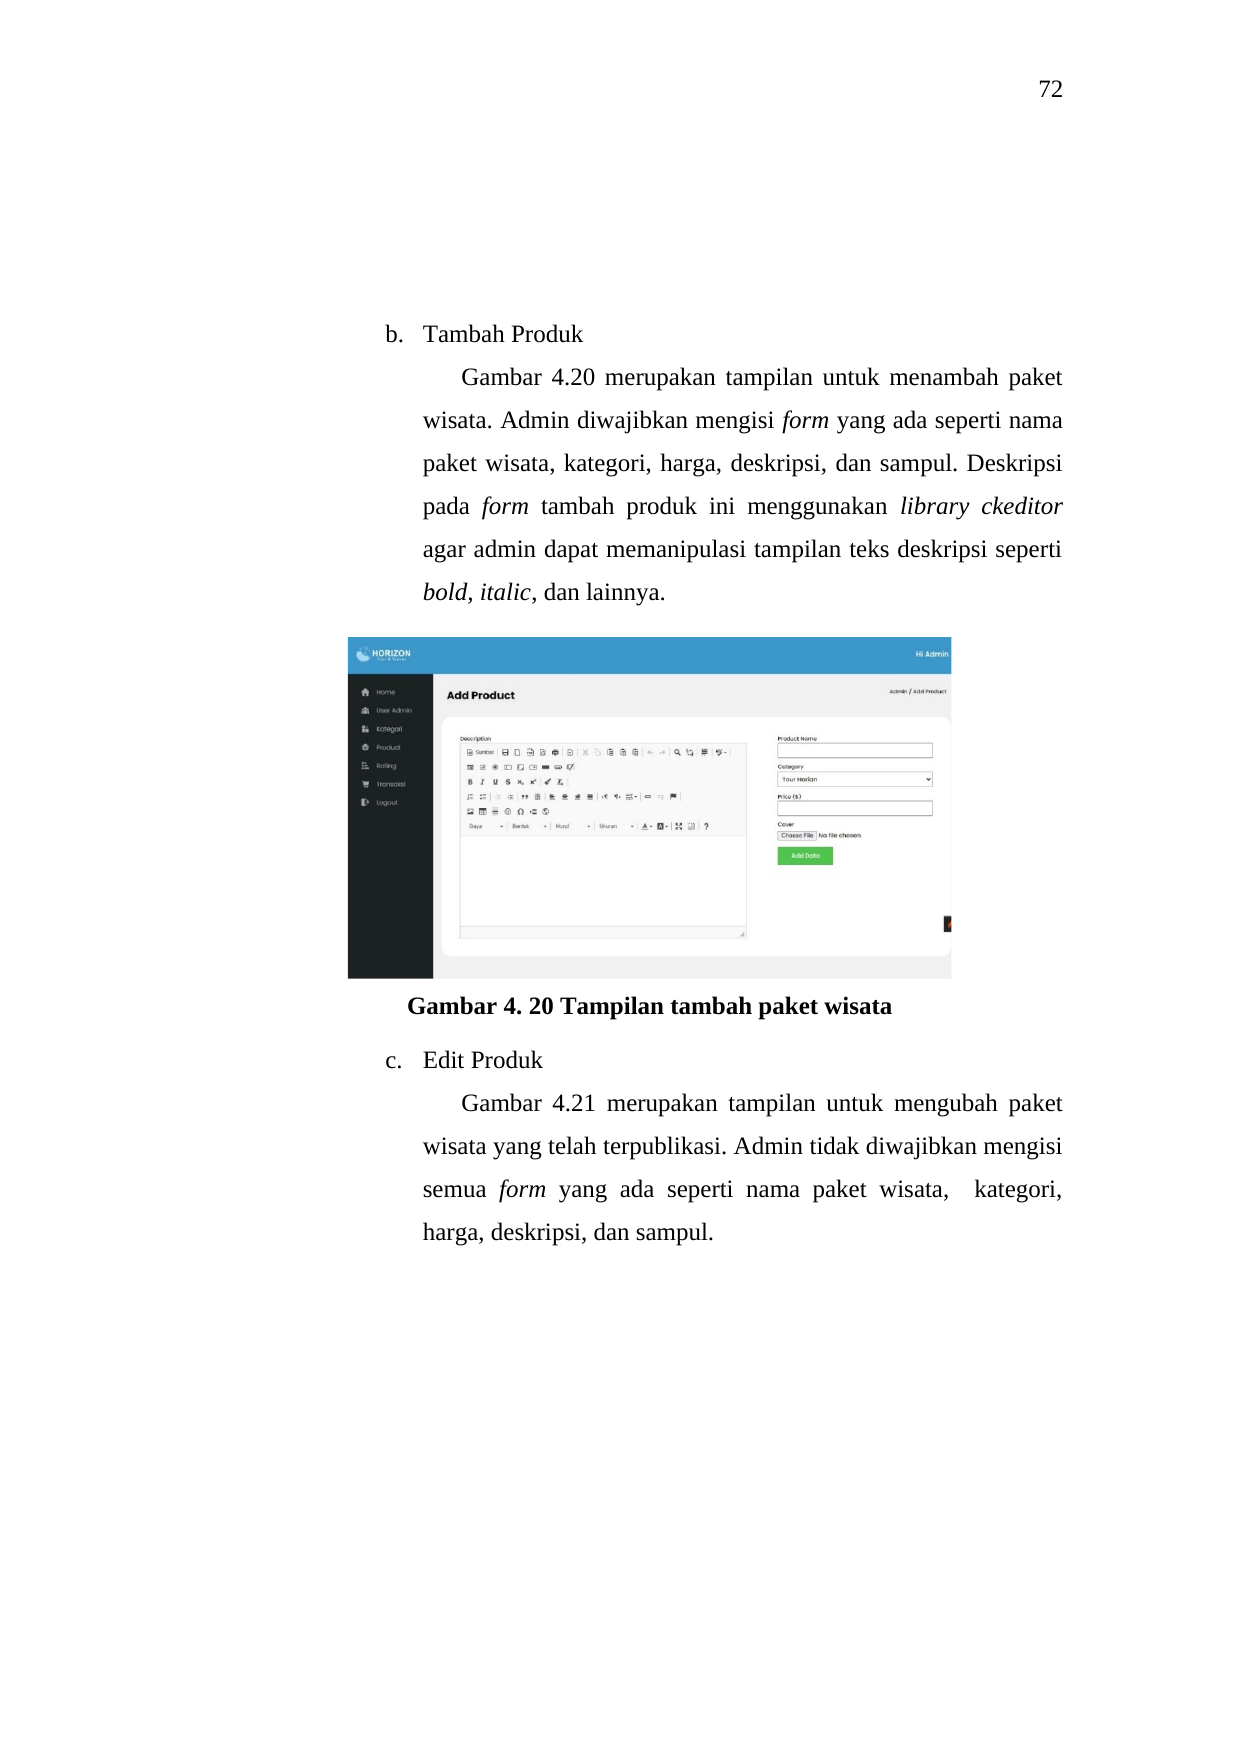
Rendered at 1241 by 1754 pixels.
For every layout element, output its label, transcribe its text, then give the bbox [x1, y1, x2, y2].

list Tambah Produk [385, 319, 1063, 347]
picture [347, 637, 952, 979]
list Gambar 4.21 merupakan tampilan untuk mengubah paket wisata yang telah terpublikasi. Admin tidak diwajibkan mengisi semua form yang ada seperti nama paket wisata, kategori, harga, deskripsi, dan sampul. [423, 1088, 1063, 1246]
list Gambar 4.20 merupakan tampilan untuk menambah paket wisata. Admin diwajibkan mengisi form yang ada seperti nama paket wisata, kategori, harga, deskripsi, dan sampul. Deskripsi pada form tambah produk ini menggunakan library ckeditor agar admin dapat memanipulasi tampilan teks deskripsi seperti bold, italic, dan lainnya. [423, 362, 1063, 606]
text Gambar 4. 20 Tampilan tambah paket wisata [236, 991, 1063, 1020]
list Edit Produk [385, 1045, 1063, 1073]
